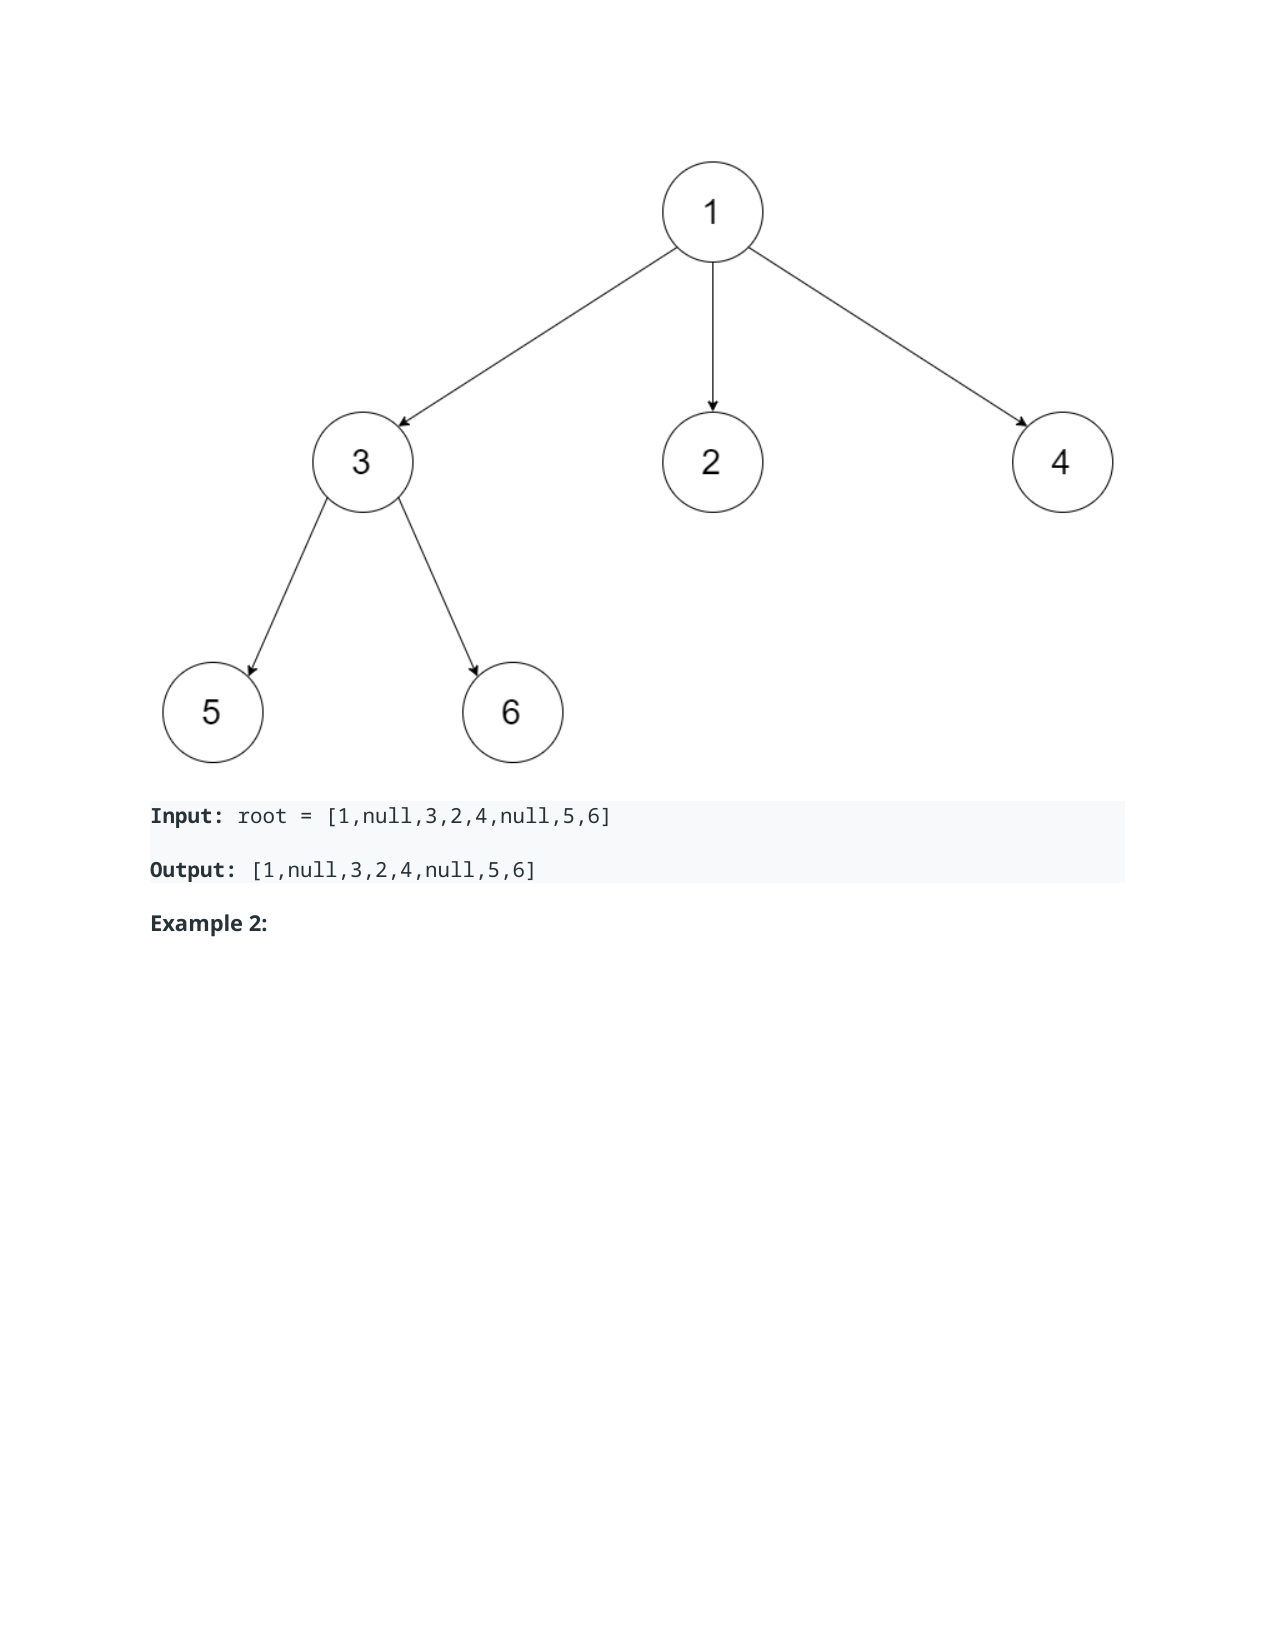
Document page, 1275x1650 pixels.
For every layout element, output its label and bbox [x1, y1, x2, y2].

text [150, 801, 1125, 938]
picture [150, 150, 1125, 777]
